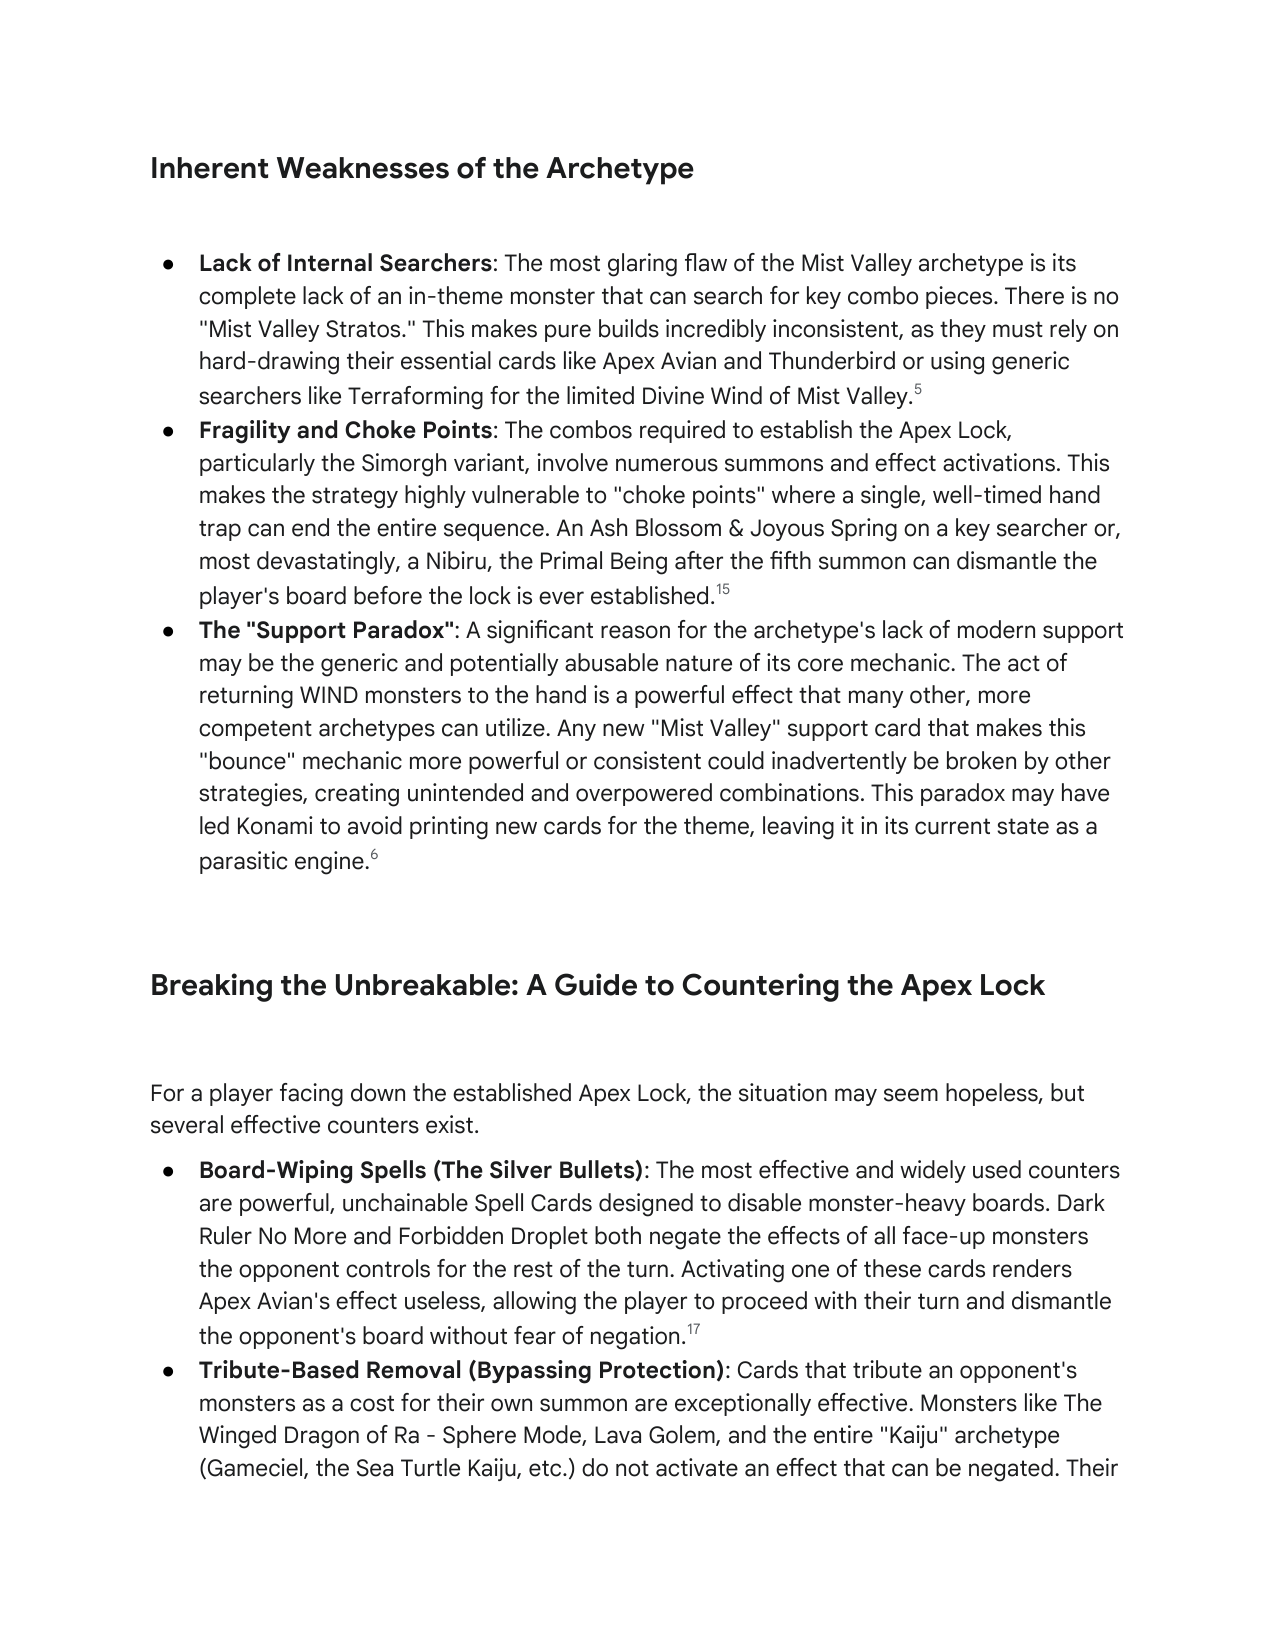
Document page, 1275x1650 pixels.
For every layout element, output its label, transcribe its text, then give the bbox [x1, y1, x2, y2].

text For a player facing down the established Apex Lock, the situation may seem hopeless, but several effective counters exist. [150, 1079, 1125, 1140]
list Board-Wiping Spells (The Silver Bullets): The most effective and widely used counters are powerful, unchainable Spell Cards designed to disable monster-heavy boards. Dark Ruler No More and Forbidden Droplet both negate the effects of all face-up monsters the opponent controls for the rest of the turn. Activating one of these cards renders Apex Avian's effect useless, allowing the player to proceed with their turn and dismantle the opponent's board without fear of negation.17 [161, 1157, 1125, 1352]
list The "Support Paradox": A significant reason for the archetype's lack of modern support may be the generic and potentially abusable nature of its core mechanic. The act of returning WIND monsters to the hand is a powerful effect that many other, more competent archetypes can utilize. Any new "Mist Valley" support card that makes this "bounce" mechanic more powerful or consistent could inadvertently be broken by other strategies, creating unintended and overpowered combinations. This paradox may have led Konami to avoid printing new cards for the theme, leaving it in its current state as a parasitic engine.6 [161, 616, 1125, 877]
list Fragility and Choke Points: The combos required to establish the Apex Lock, particularly the Simorgh variant, involve numerous summons and effect activations. This makes the strategy highly vulnerable to "choke points" where a single, well-timed hand trap can end the entire sequence. An Ash Blossom & Joyous Spring on a key searcher or, most devastatingly, a Nibiru, the Primal Being after the fifth summon can dismantle the player's board before the lock is ever established.15 [161, 416, 1125, 612]
subtitle Inherent Weaknesses of the Archetype [150, 150, 1125, 187]
subtitle Breaking the Unbreakable: A Guide to Countering the Apex Lock [150, 967, 1125, 1003]
list Lack of Internal Searchers: The most glaring flaw of the Mist Valley archetype is its complete lack of an in-theme monster that can search for key combo pieces. There is no "Mist Valley Stratos." This makes pure builds incredibly inconsistent, as they must rely on hard-drawing their essential cards like Apex Avian and Thunderbird or using generic searchers like Terraforming for the limited Divine Wind of Mist Valley.5 [161, 249, 1125, 412]
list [161, 1356, 1125, 1483]
